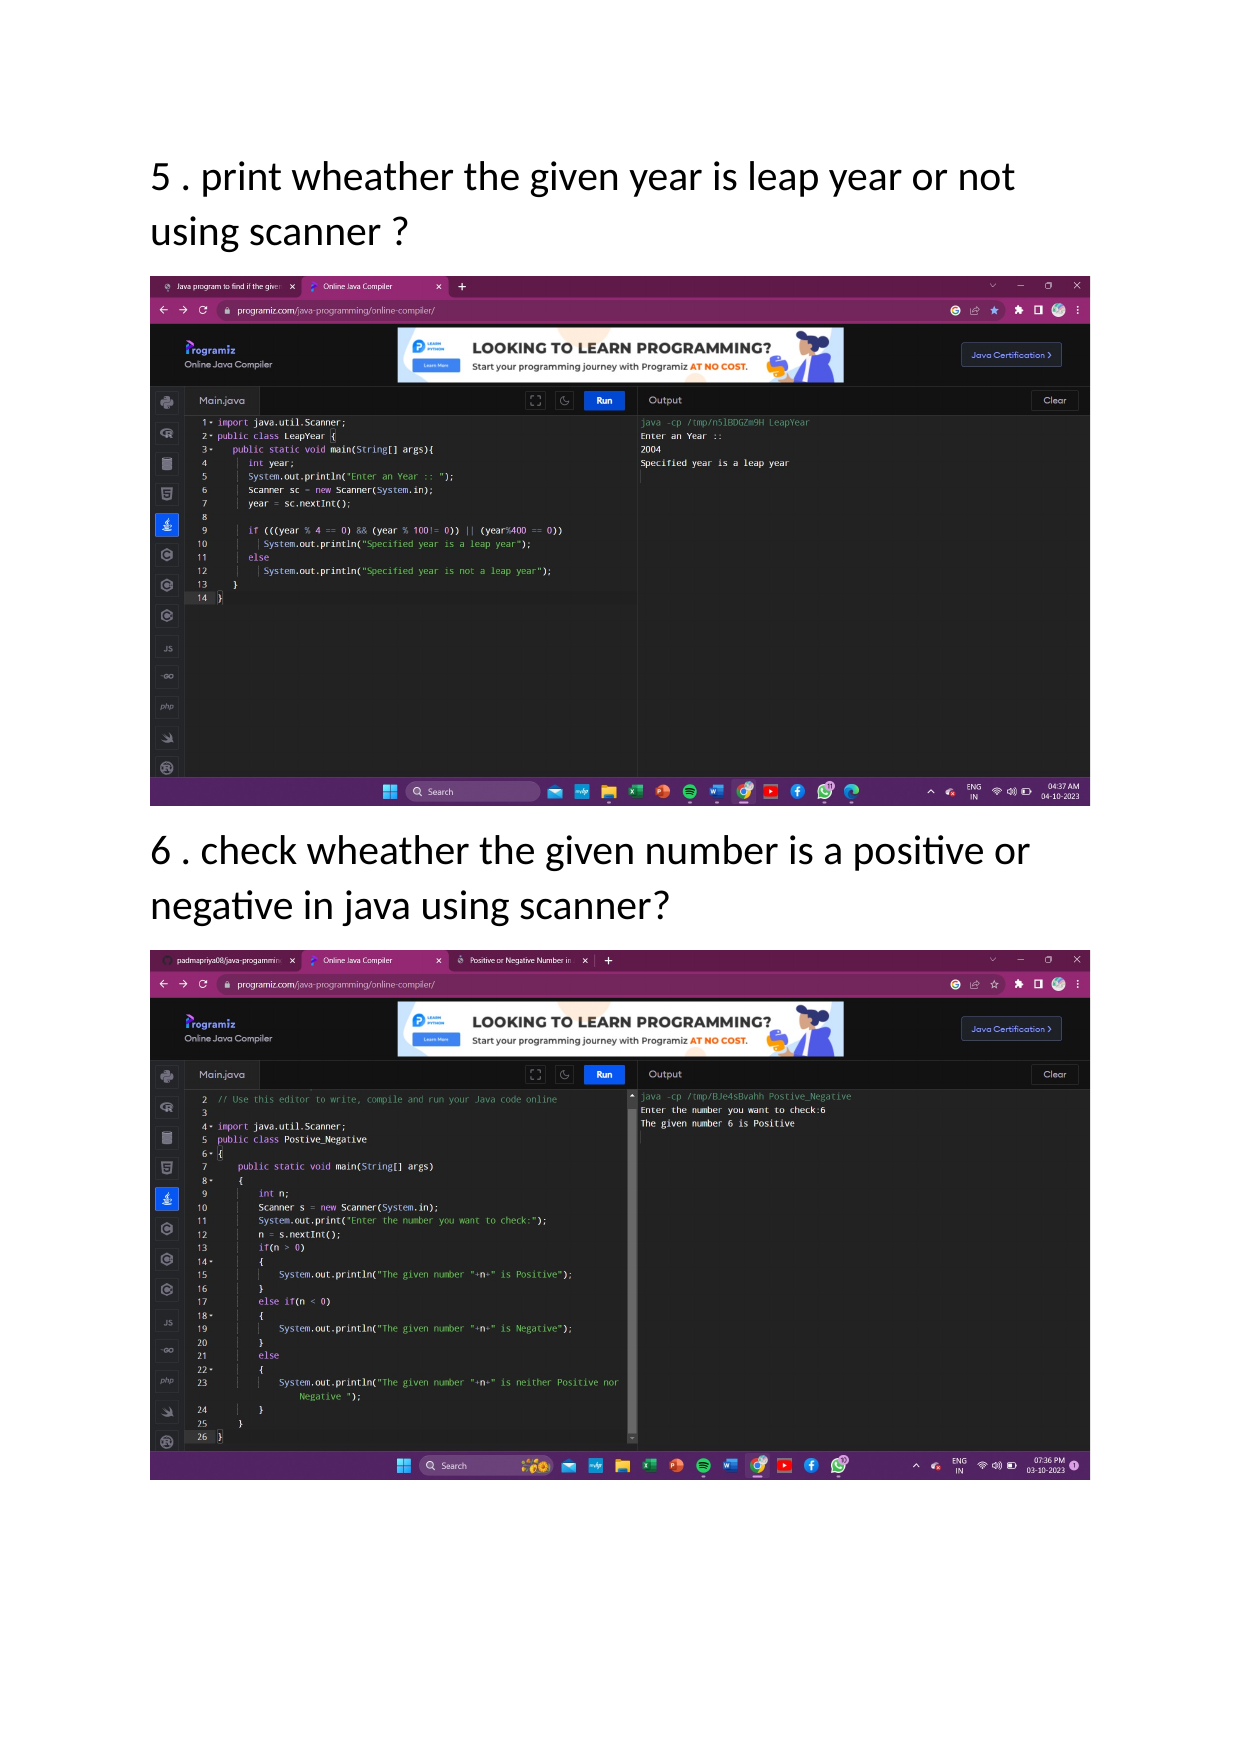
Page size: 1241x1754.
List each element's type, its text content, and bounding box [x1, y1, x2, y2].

text 6 . check wheather the given number is a positive or negative in java using scanner? [150, 824, 1090, 930]
picture [150, 950, 1091, 1480]
text 5 . print wheather the given year is leap year or not using scanner ? [150, 150, 1090, 256]
picture [150, 276, 1091, 806]
